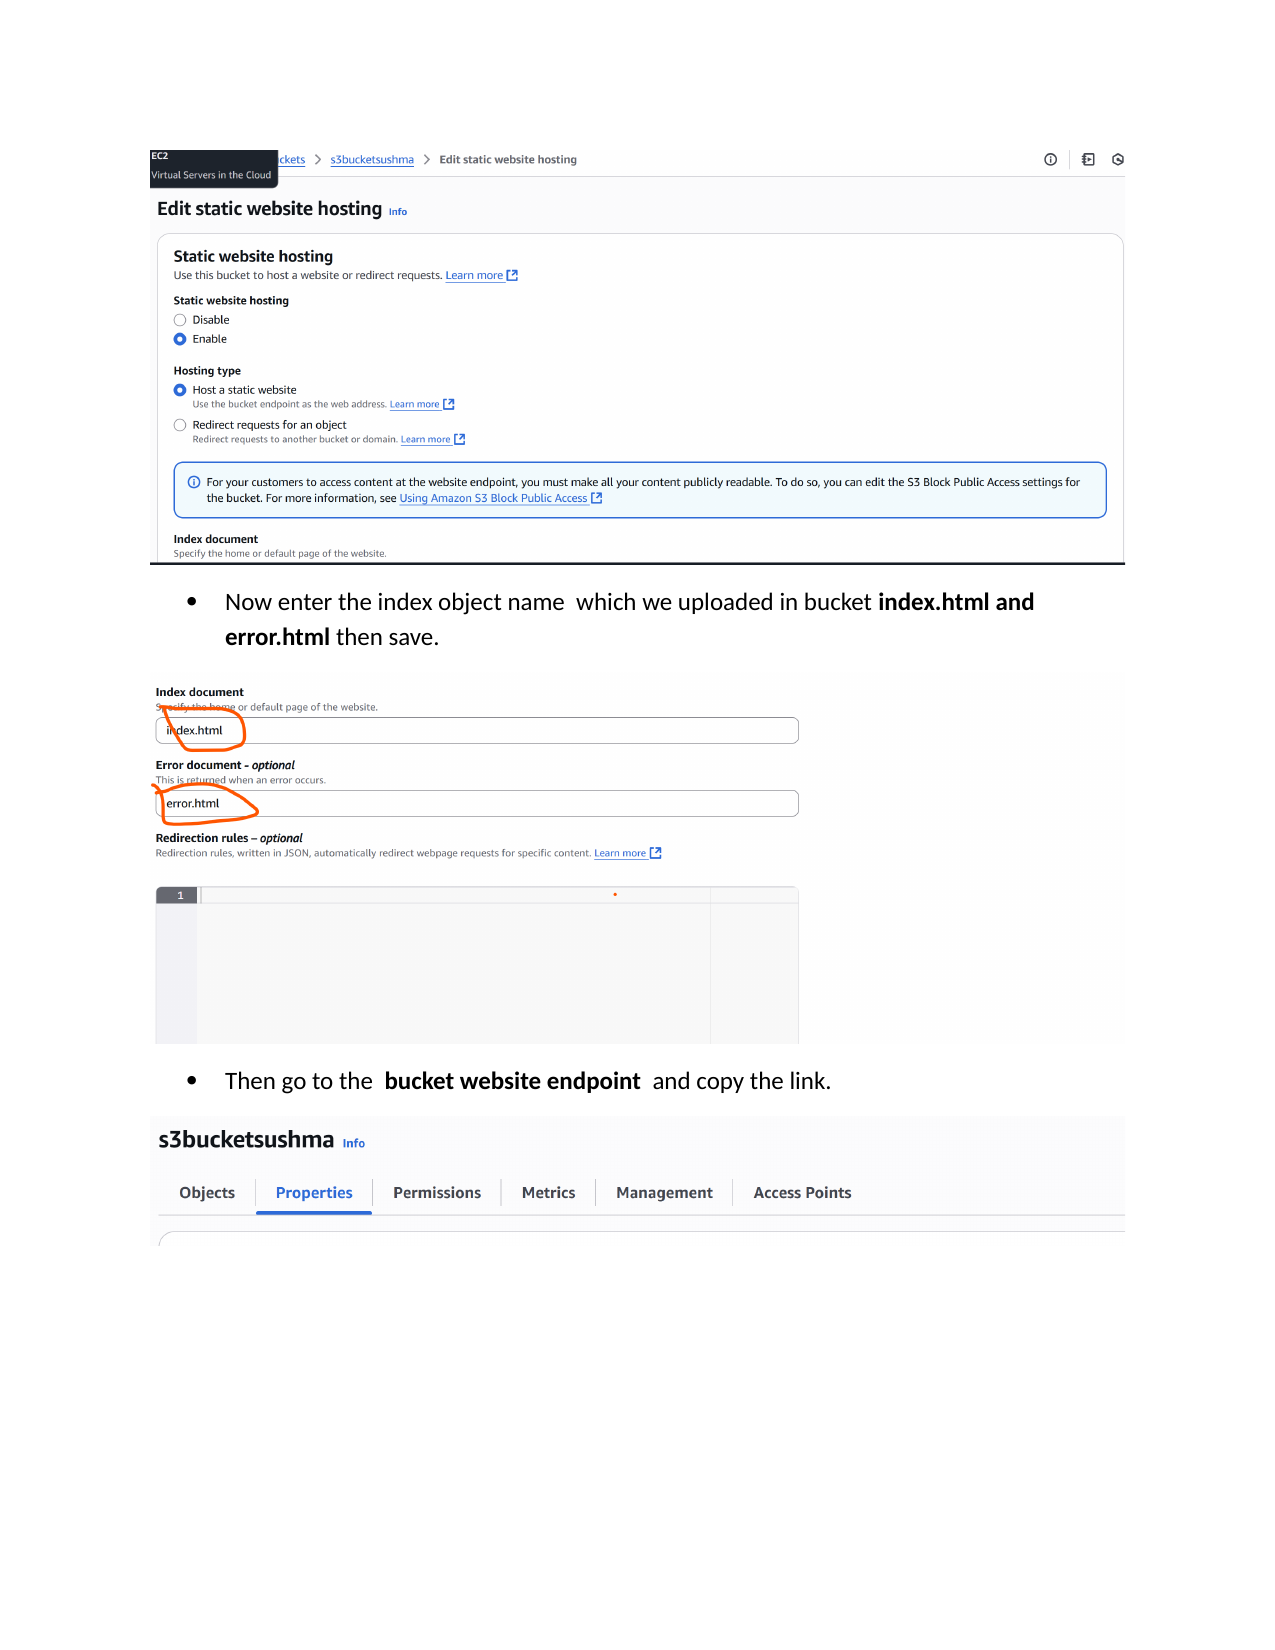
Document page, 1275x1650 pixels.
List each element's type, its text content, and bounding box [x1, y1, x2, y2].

picture [150, 150, 1125, 565]
list Now enter the index object name which we uploaded in bucket index.html and error.html then save. [187, 586, 1125, 651]
list Then go to the bucket website endpoint and copy the link. [187, 1065, 1125, 1096]
picture [150, 1116, 1125, 1246]
picture [150, 672, 1125, 1044]
